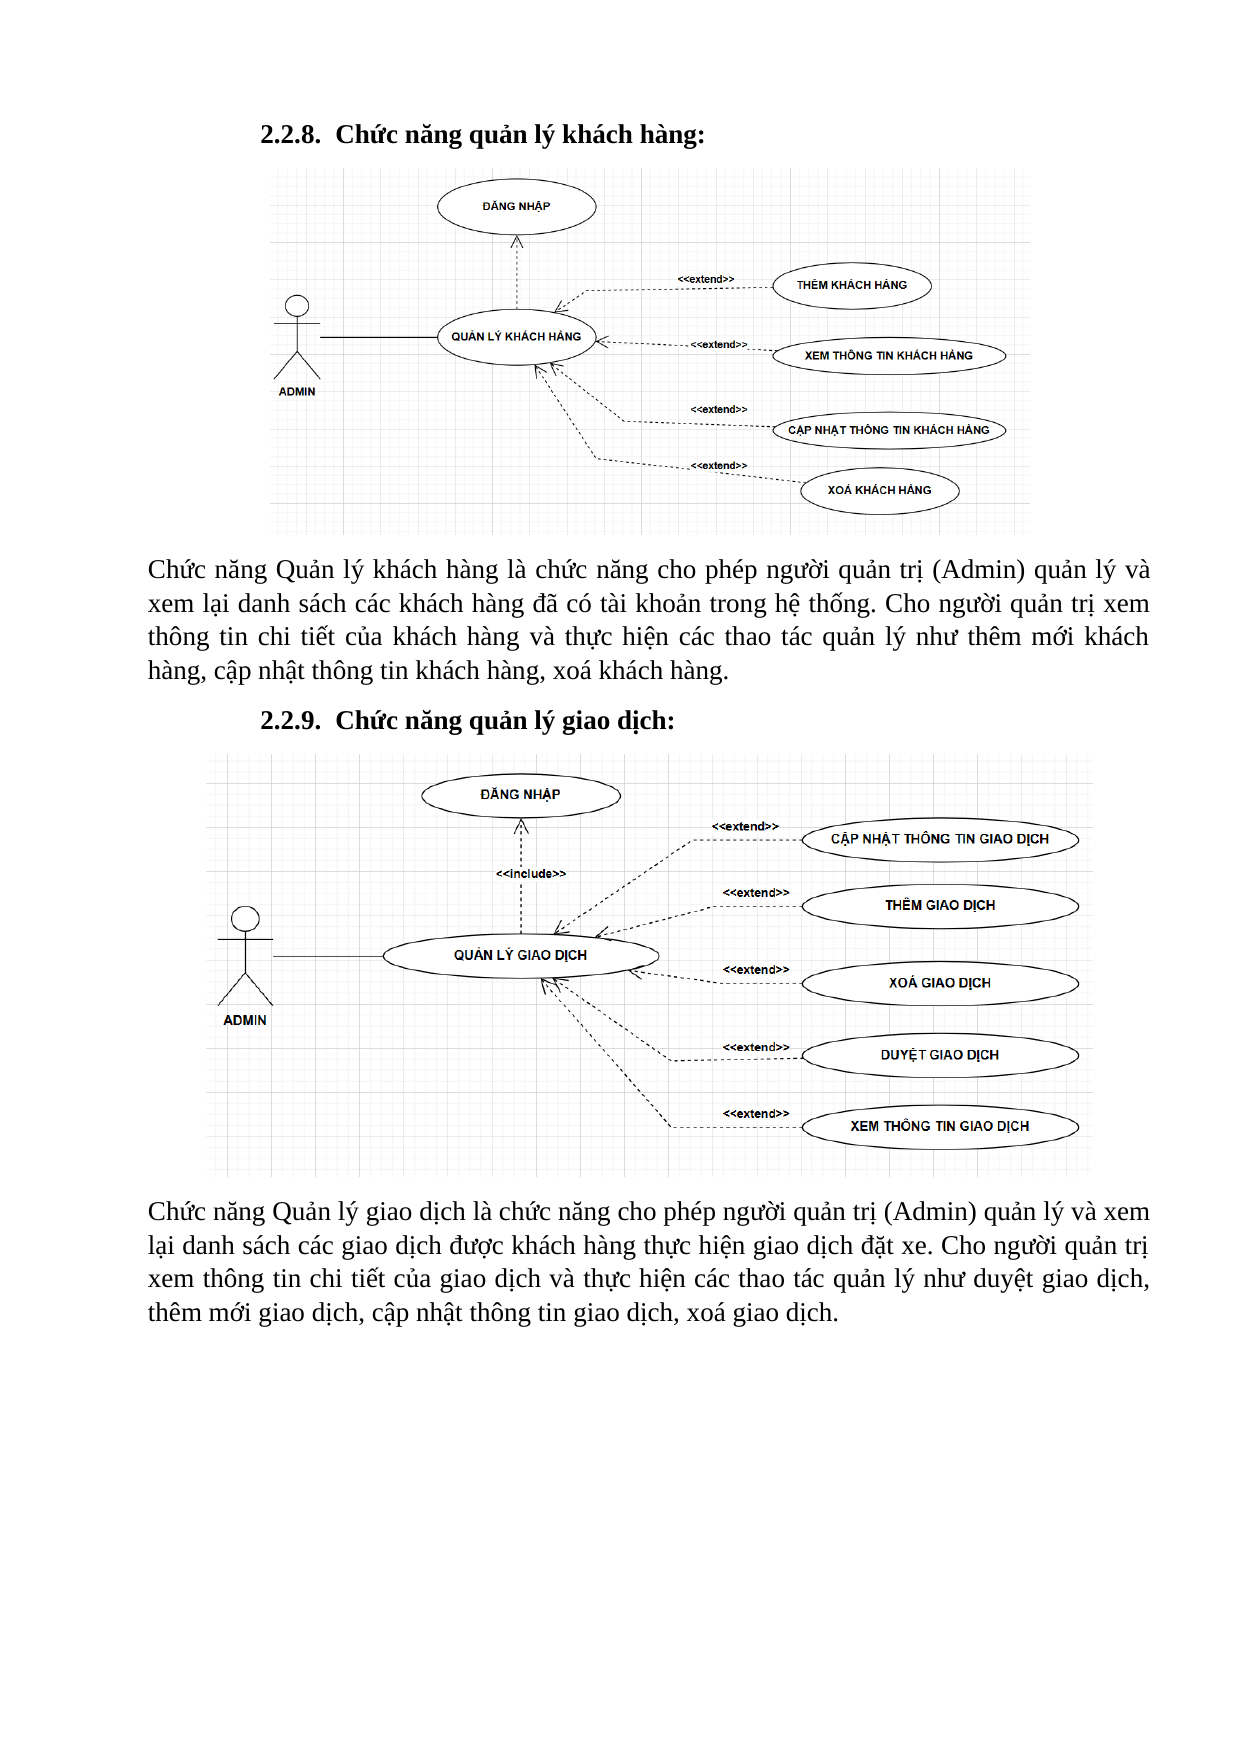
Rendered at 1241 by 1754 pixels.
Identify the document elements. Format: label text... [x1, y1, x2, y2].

text Chức năng Quản lý khách hàng là chức năng cho phép người quản trị (Admin) quản lý và xem lại danh sách các khách hàng đã có tài khoản trong hệ thống. Cho người quản trị xem thông tin chi tiết của khách hàng và thực hiện các thao tác quản lý như thêm mới khách hàng, cập nhật thông tin khách hàng, xoá khách hàng. [148, 553, 1152, 685]
text Chức năng Quản lý giao dịch là chức năng cho phép người quản trị (Admin) quản lý và xem lại danh sách các giao dịch được khách hàng thực hiện giao dịch đặt xe. Cho người quản trị xem thông tin chi tiết của giao dịch và thực hiện các thao tác quản lý như duyệt giao dịch, thêm mới giao dịch, cập nhật thông tin giao dịch, xoá giao dịch. [148, 1196, 1152, 1327]
list Chức năng quản lý giao dịch: [260, 704, 1152, 735]
picture [269, 168, 1031, 535]
picture [206, 754, 1093, 1177]
list Chức năng quản lý khách hàng: [260, 118, 1152, 149]
